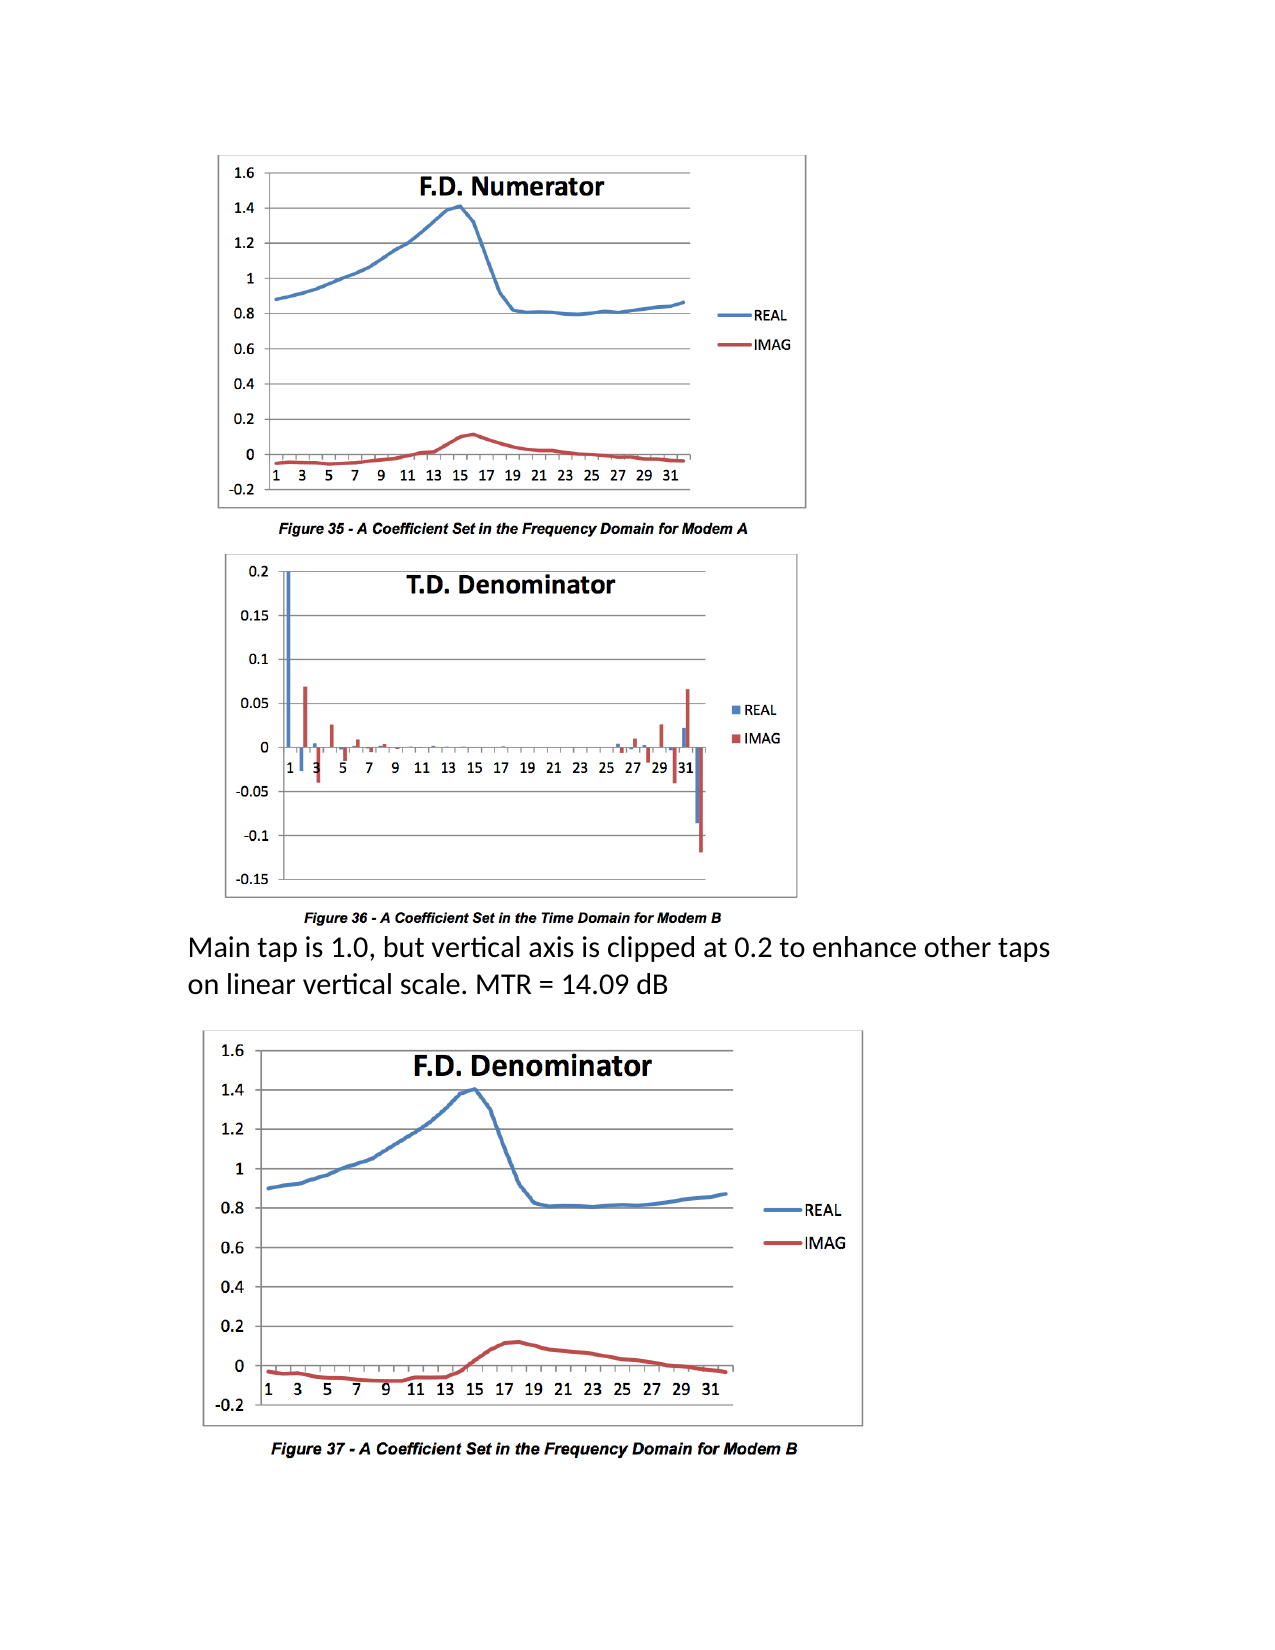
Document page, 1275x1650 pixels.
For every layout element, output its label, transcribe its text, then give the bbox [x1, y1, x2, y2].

text Main tap is 1.0, but vertical axis is clipped at 0.2 to enhance other taps on linear vertical scale. MTR = 14.09 dB [187, 927, 1087, 1002]
picture [187, 150, 844, 928]
picture [187, 1027, 882, 1462]
